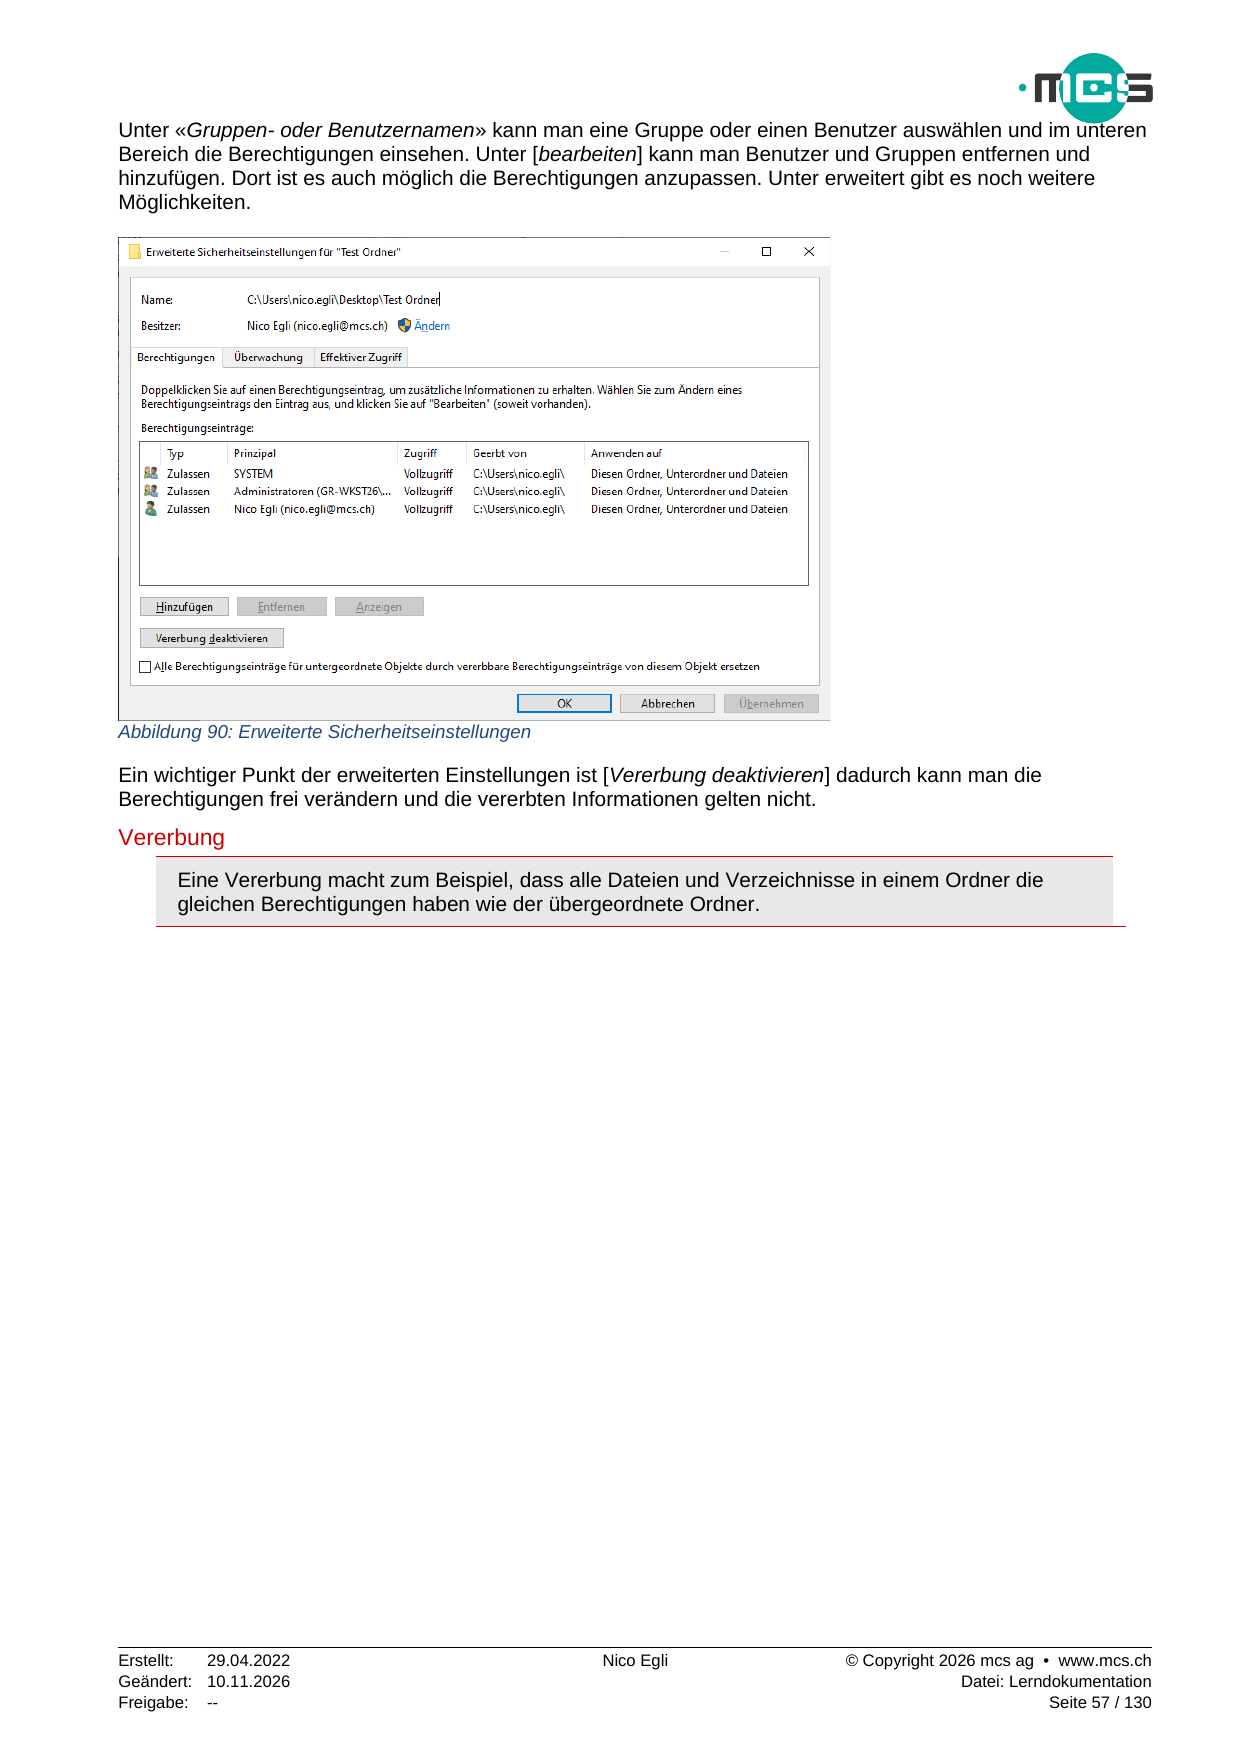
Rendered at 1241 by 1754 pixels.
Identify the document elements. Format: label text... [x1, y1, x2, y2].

picture [118, 237, 831, 721]
text Eine Vererbung macht zum Beispiel, dass alle Dateien und Verzeichnisse in einem Ordner die gleichen Berechtigungen haben wie der übergeordnete Ordner. [156, 857, 1113, 926]
text Ein wichtiger Punkt der erweiterten Einstellungen ist [Vererbung deaktivieren] dadurch kann man die Berechtigungen frei verändern und die vererbten Informationen gelten nicht. [118, 763, 1152, 811]
picture [1018, 53, 1155, 124]
text Unter «Gruppen- oder Benutzernamen» kann man eine Gruppe oder einen Benutzer auswählen und im unteren Bereich die Berechtigungen einsehen. Unter [bearbeiten] kann man Benutzer und Gruppen entfernen und hinzufügen. Dort ist es auch möglich die Berechtigungen anzupassen. Unter erweitert gibt es noch weitere Möglichkeiten. [118, 118, 1152, 214]
text Vererbung [118, 823, 1152, 850]
